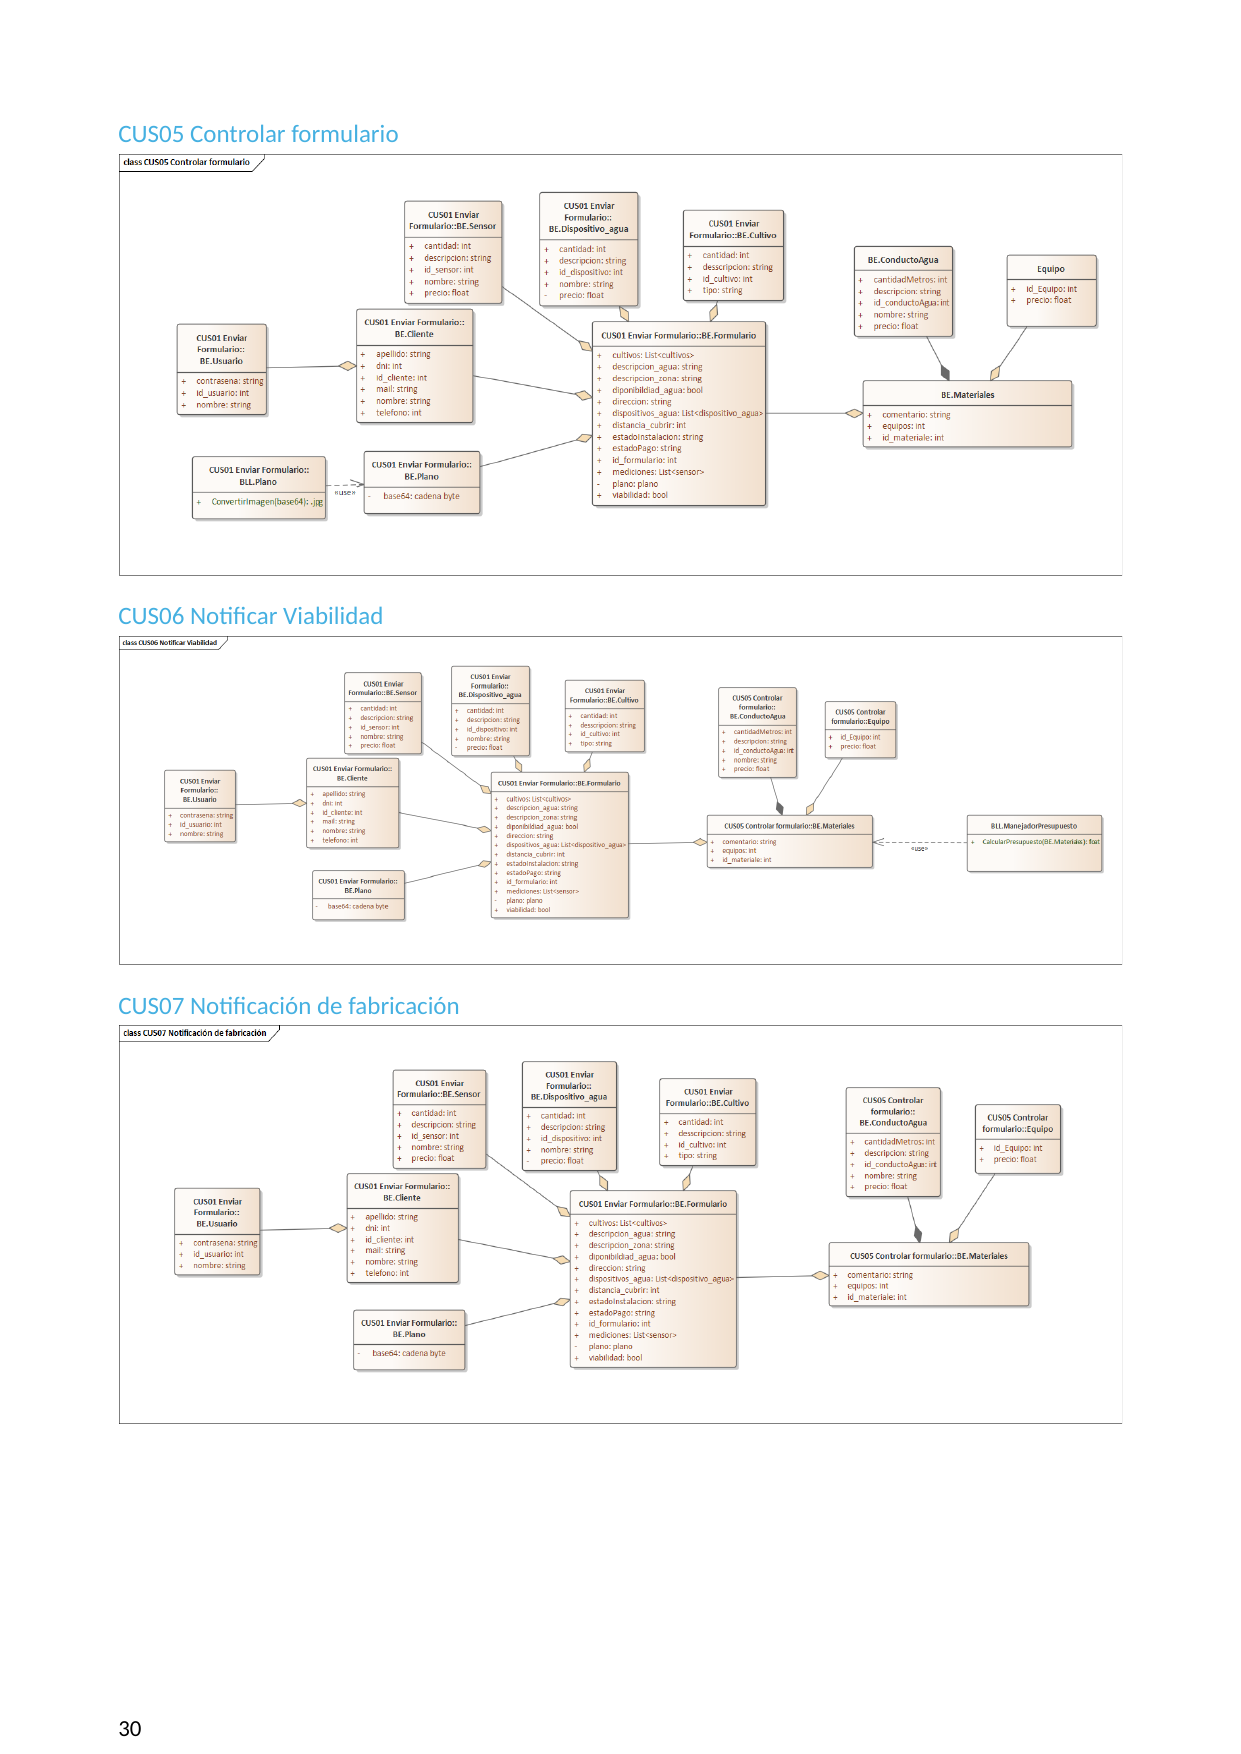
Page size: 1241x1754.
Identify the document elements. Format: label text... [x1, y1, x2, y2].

subtitle CUS07 Notificación de fabricación [118, 990, 1122, 1020]
picture [118, 1025, 1123, 1424]
subtitle CUS05 Controlar formulario [118, 118, 1122, 149]
picture [118, 635, 1123, 965]
subtitle CUS06 Notificar Viabilidad [118, 600, 1122, 631]
picture [118, 153, 1123, 576]
